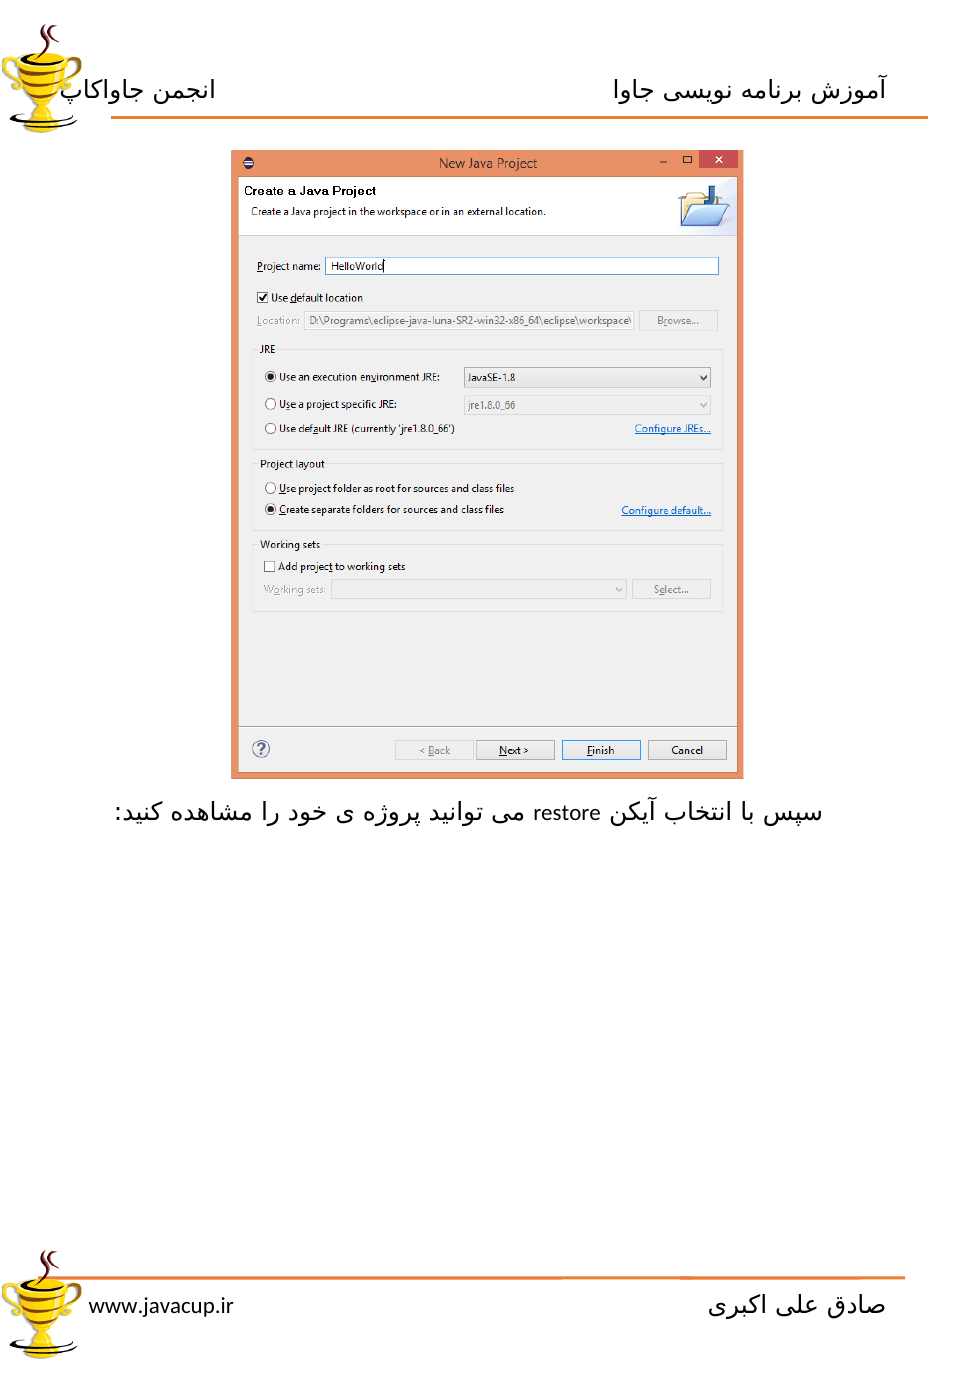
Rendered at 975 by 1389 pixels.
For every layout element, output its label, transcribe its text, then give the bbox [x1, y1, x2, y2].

text سپس با انتخاب آیکن restore می توانید پروژه ی خود را مشاهده کنید: [89, 797, 886, 827]
picture [231, 150, 744, 779]
picture [0, 1247, 82, 1358]
picture [0, 21, 82, 132]
